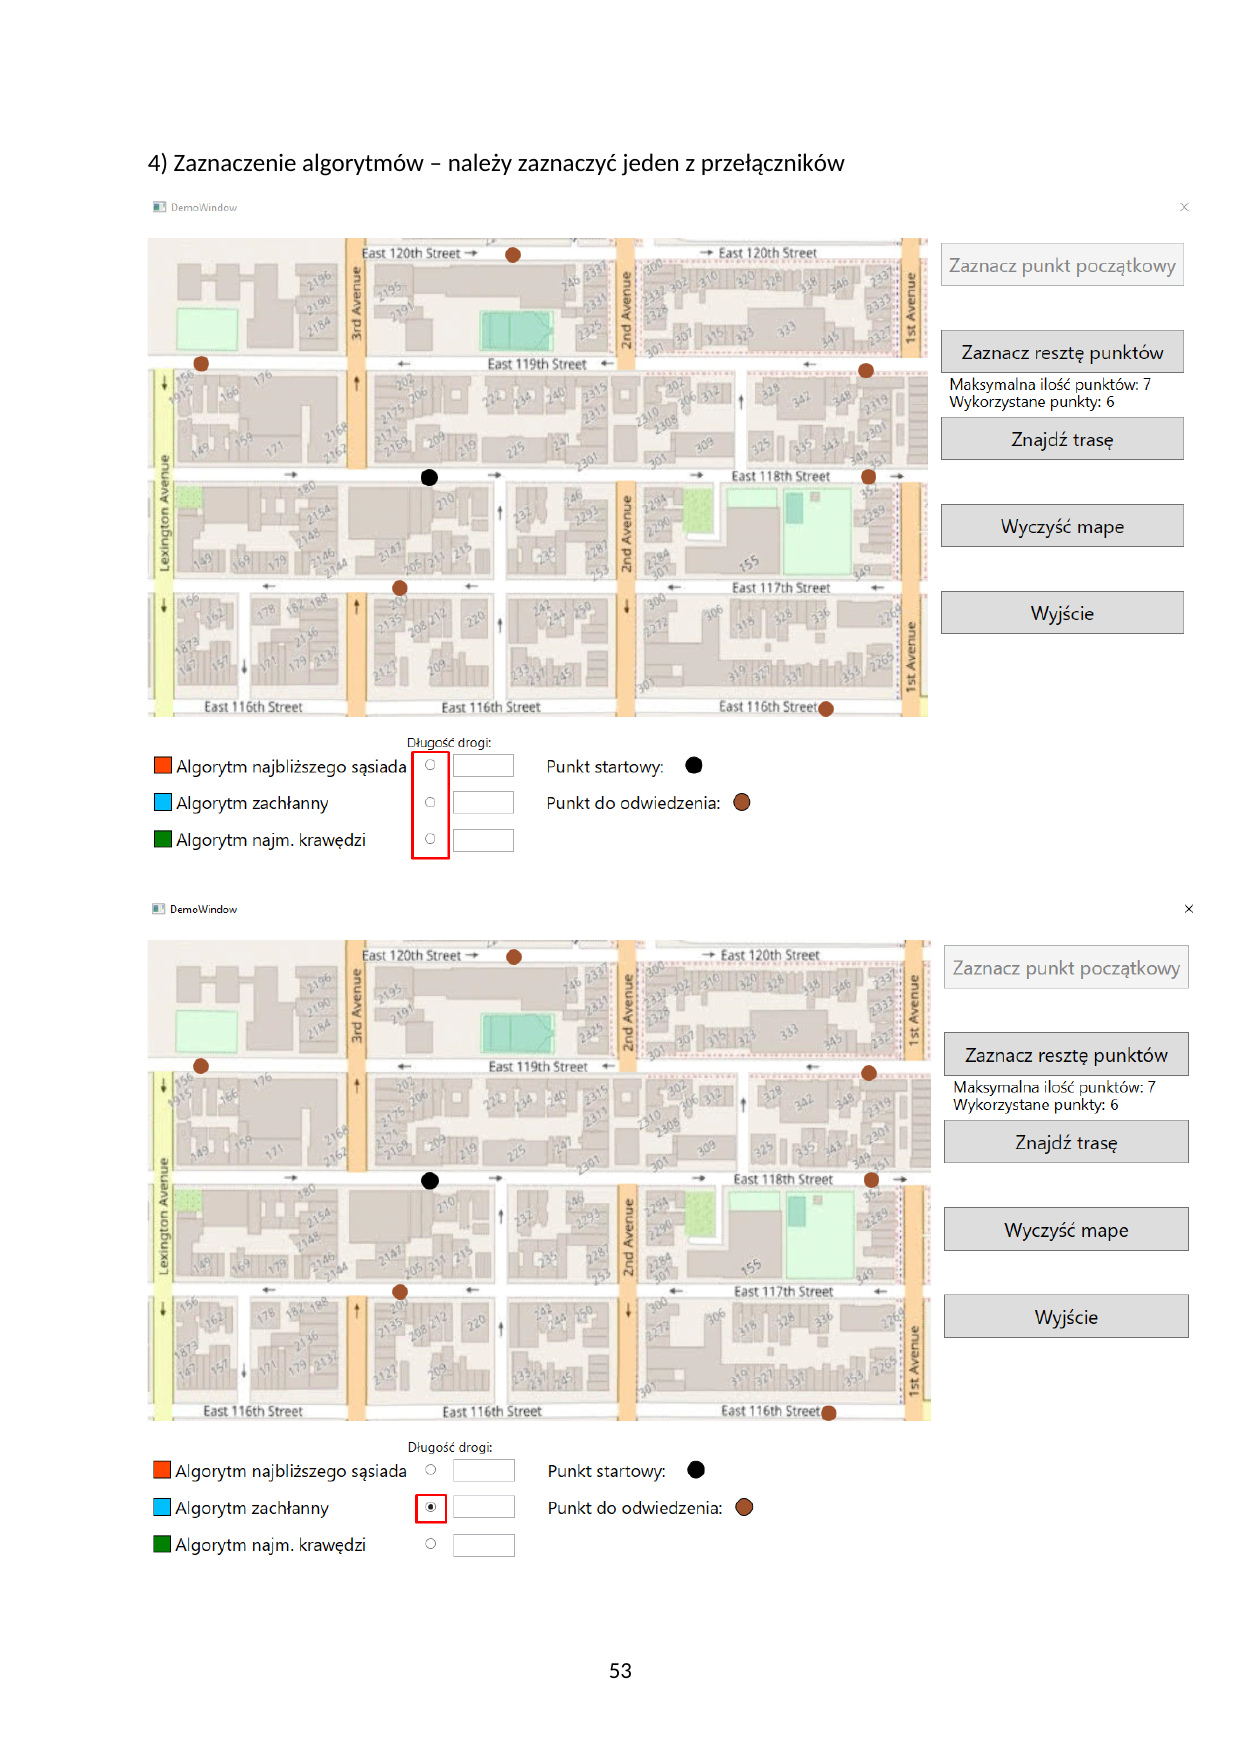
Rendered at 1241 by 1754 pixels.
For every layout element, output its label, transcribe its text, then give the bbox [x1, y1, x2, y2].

text 4) Zaznaczenie algorytmów – należy zaznaczyć jeden z przełączników [148, 148, 1093, 178]
picture [147, 898, 1199, 1586]
picture [147, 197, 1190, 880]
